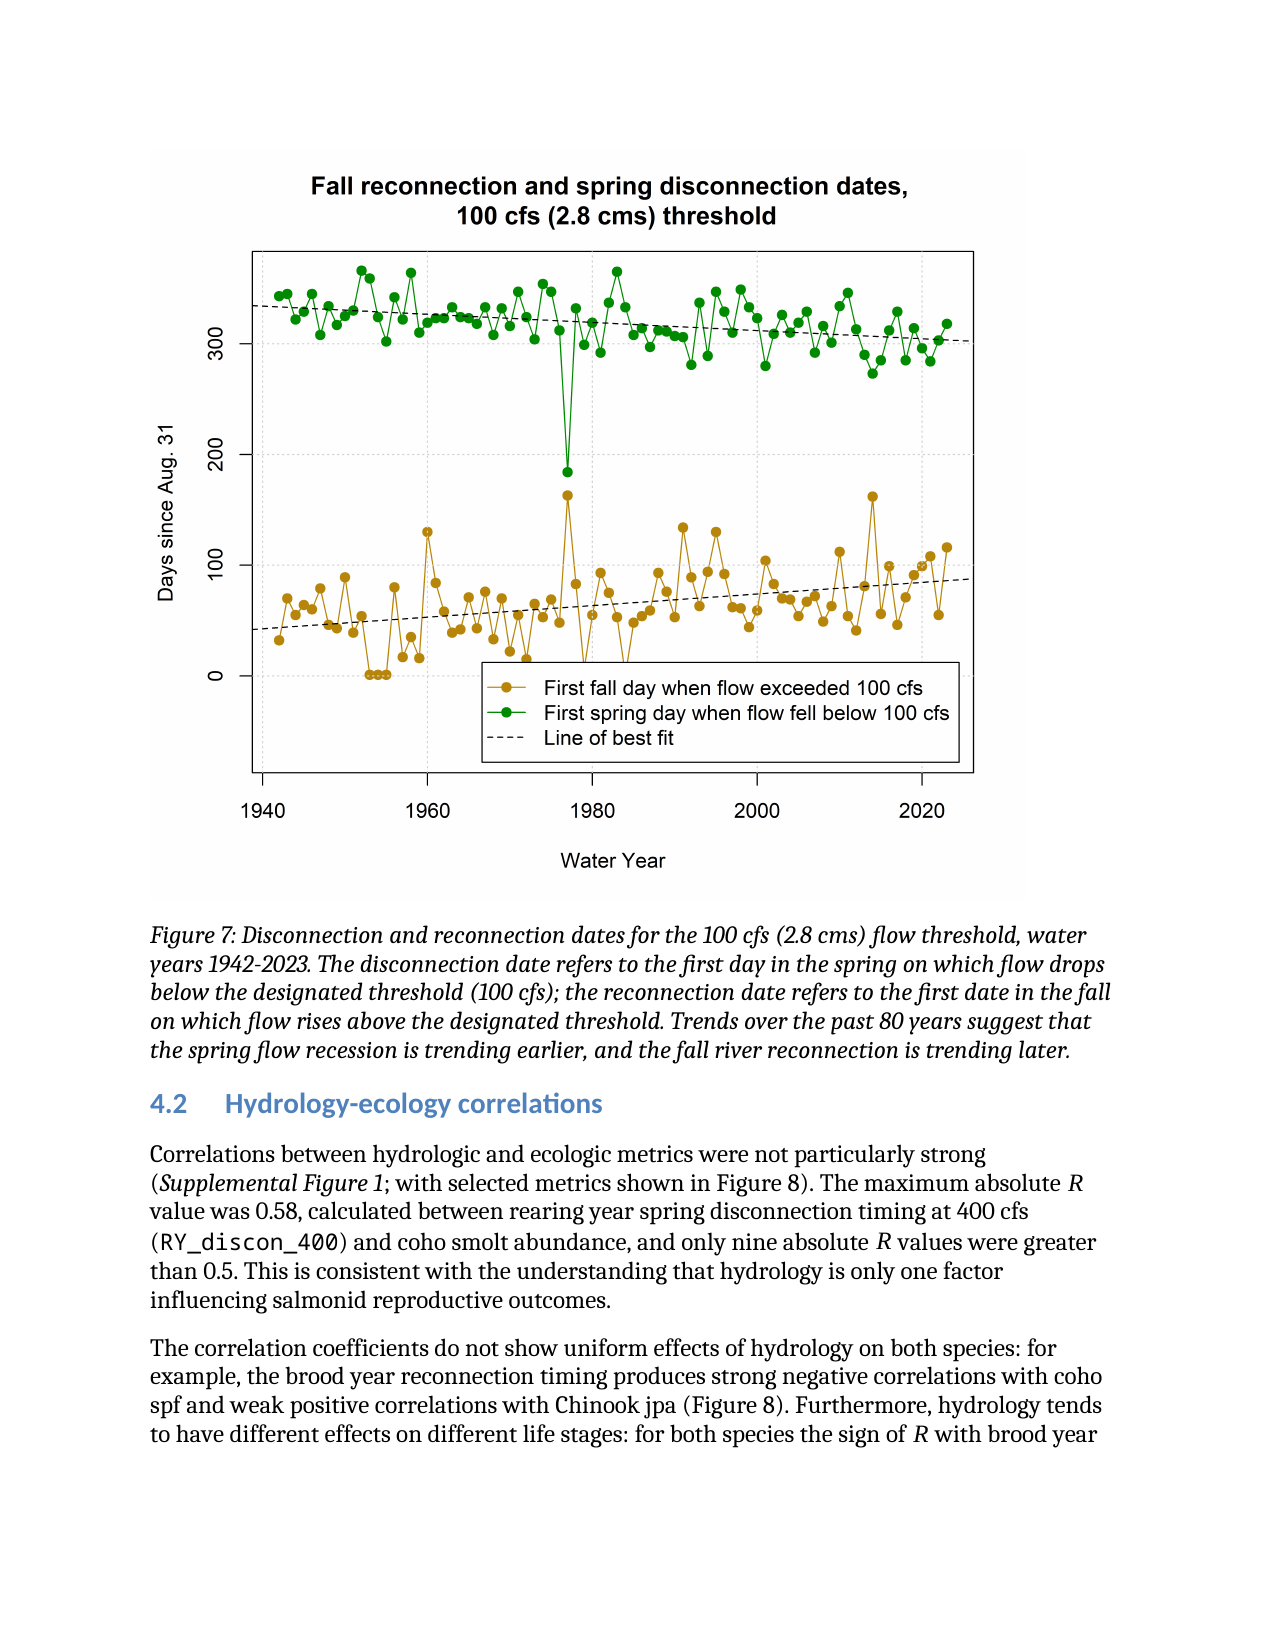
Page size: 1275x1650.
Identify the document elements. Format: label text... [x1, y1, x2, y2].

text Correlations between hydrologic and ecologic metrics were not particularly strong (Supplemental Figure 1; with selected metrics shown in Figure 8). The maximum absolute value was 0.58, calculated between rearing year spring disconnection timing at 400 cfs (RY_discon_400) and coho smolt abundance, and only nine absolute values were greater than 0.5. This is consistent with the understanding that hydrology is only one factor influencing salmonid reproductive outcomes. [150, 1140, 1125, 1315]
text Figure 7: Disconnection and reconnection dates for the 100 cfs (2.8 cms) flow threshold, water years 1942-2023. The disconnection date refers to the first day in the spring on which flow drops below the designated threshold (100 cfs); the reconnection date refers to the first date in the fall on which flow rises above the designated threshold. Trends over the past 80 years suggest that the spring flow recession is trending earlier, and the fall river reconnection is trending later. [150, 921, 1125, 1064]
subtitle 4.2 Hydrology-ecology correlations [150, 1085, 1125, 1121]
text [150, 1333, 1125, 1448]
picture [150, 150, 1025, 900]
